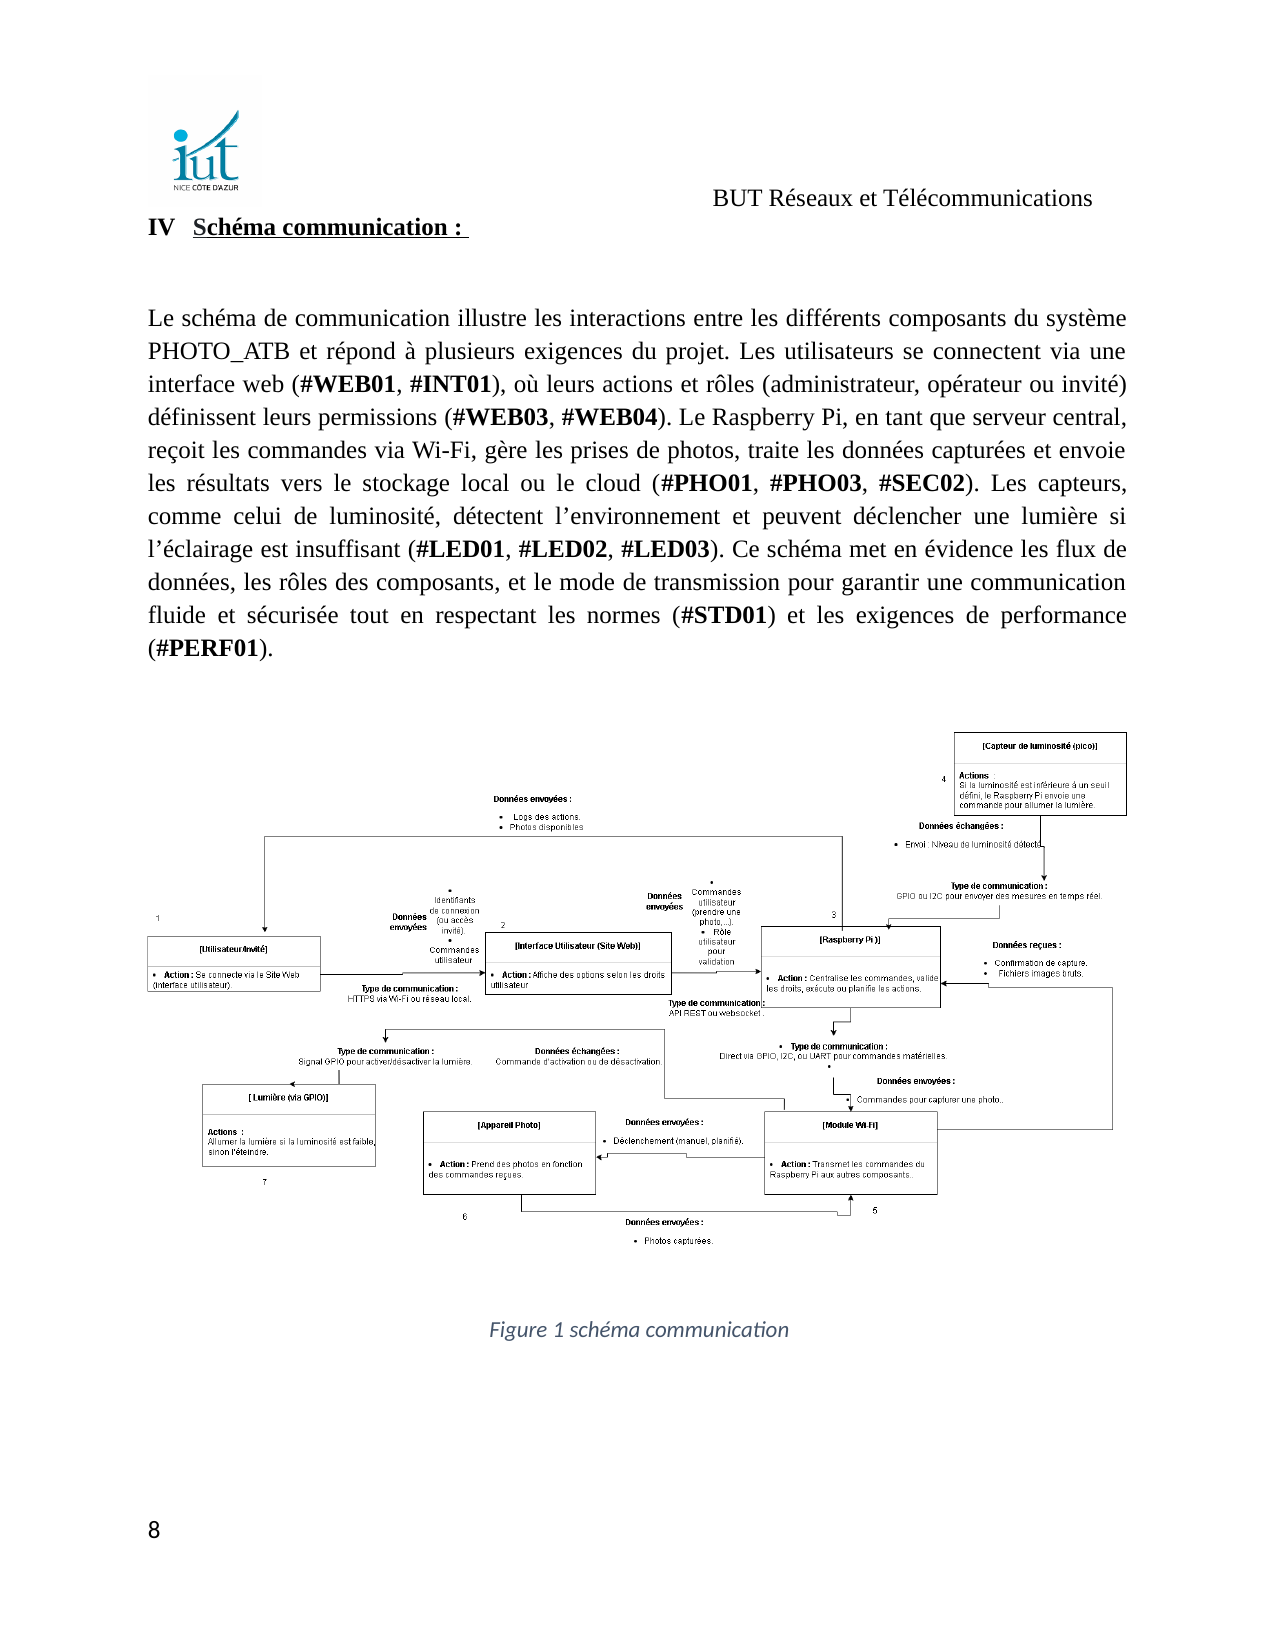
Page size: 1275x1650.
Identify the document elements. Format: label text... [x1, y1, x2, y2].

subtitle Schéma communication : [207, 212, 1127, 240]
text Le schéma de communication illustre les interactions entre les différents composants du système PHOTO_ATB et répond à plusieurs exigences du projet. Les utilisateurs se connectent via une interface web (#WEB01, #INT01), où leurs actions et rôles (administrateur, opérateur ou invité) définissent leurs permissions (#WEB03, #WEB04). Le Raspberry Pi, en tant que serveur central, reçoit les commandes via Wi-Fi, gère les prises de photos, traite les données capturées et envoie les résultats vers le stockage local ou le cloud (#PHO01, #PHO03, #SEC02). Les capteurs, comme celui de luminosité, détectent l’environnement et peuvent déclencher une lumière si l’éclairage est insuffisant (#LED01, #LED02, #LED03). Ce schéma met en évidence les flux de données, les rôles des composants, et le mode de transmission pour garantir une communication fluide et sécurisée tout en respectant les normes (#STD01) et les exigences de performance (#PERF01). [148, 303, 1127, 662]
picture [147, 75, 263, 207]
picture [147, 732, 1128, 1260]
